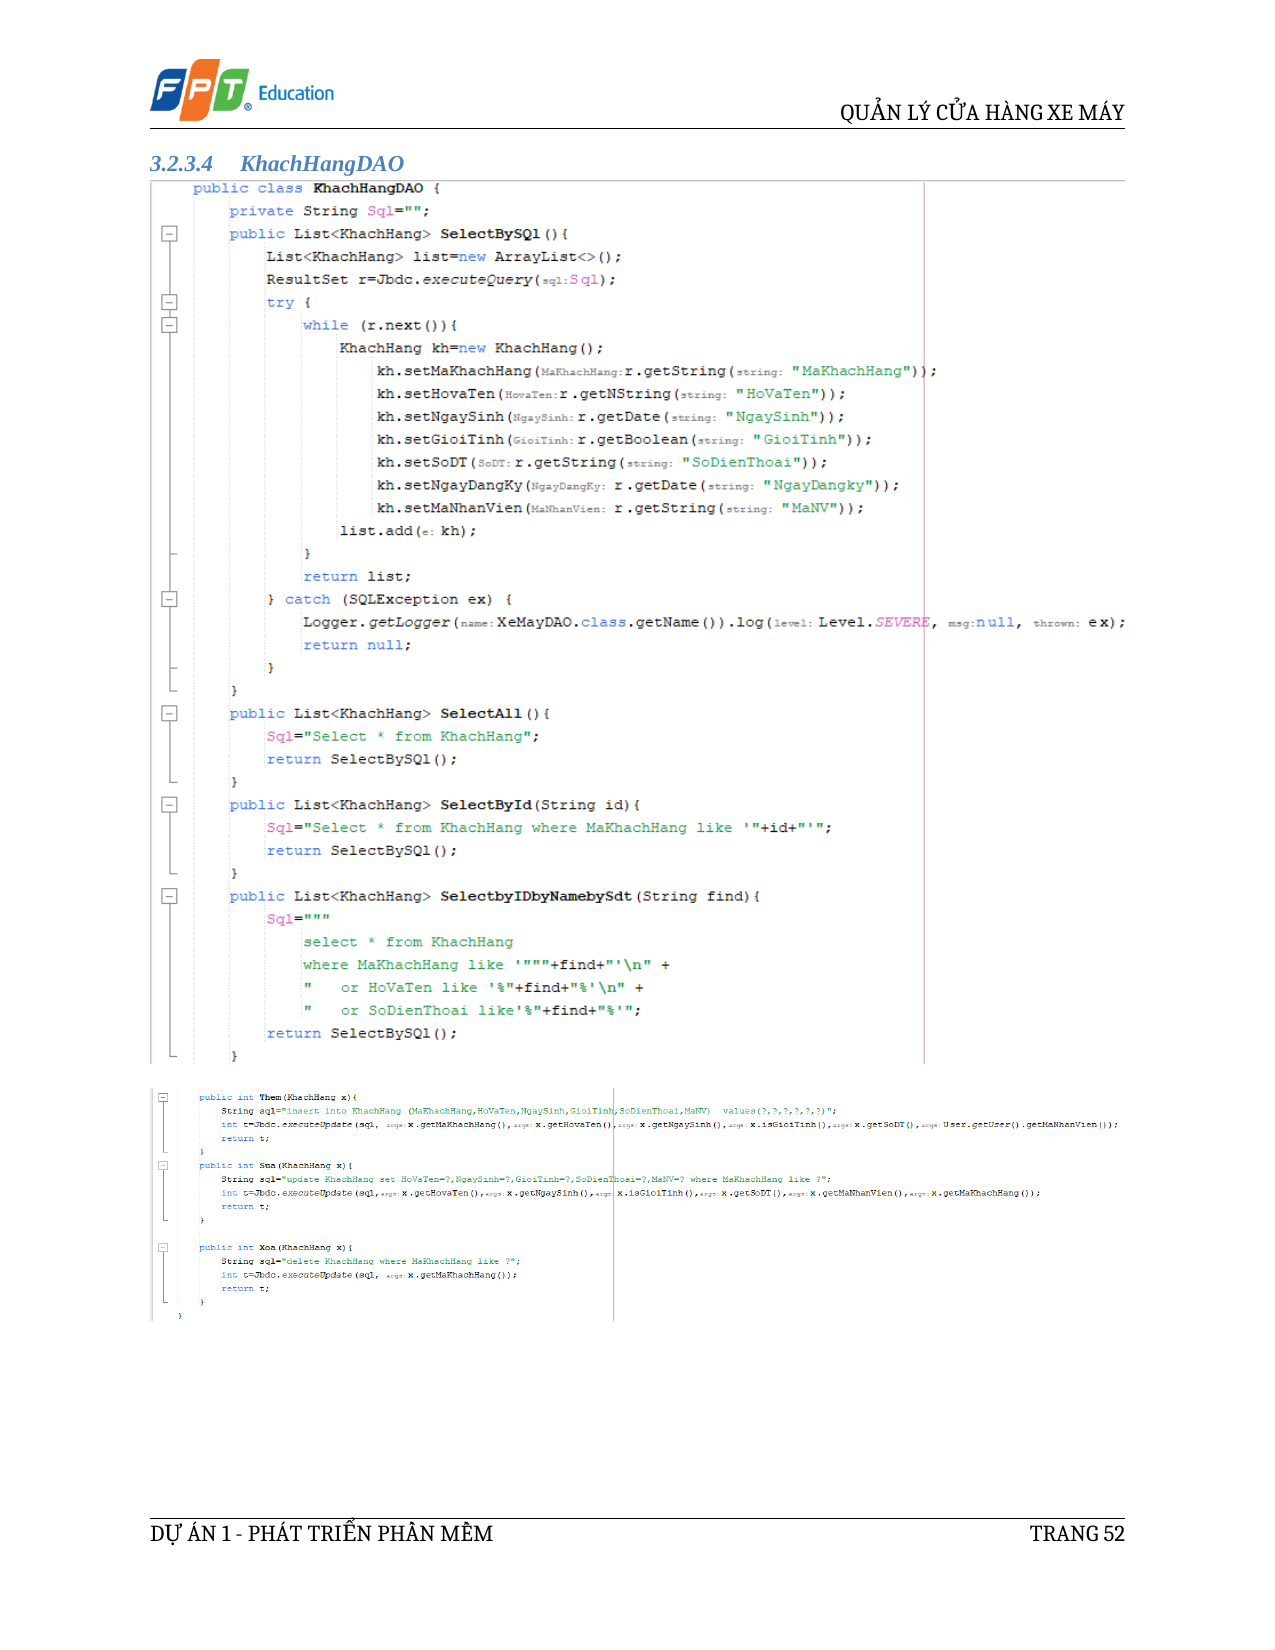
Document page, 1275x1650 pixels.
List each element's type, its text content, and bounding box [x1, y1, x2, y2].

picture [150, 180, 1125, 1064]
picture [150, 1088, 1125, 1321]
subtitle KhachHangDAO [150, 150, 1125, 176]
picture [150, 59, 336, 121]
